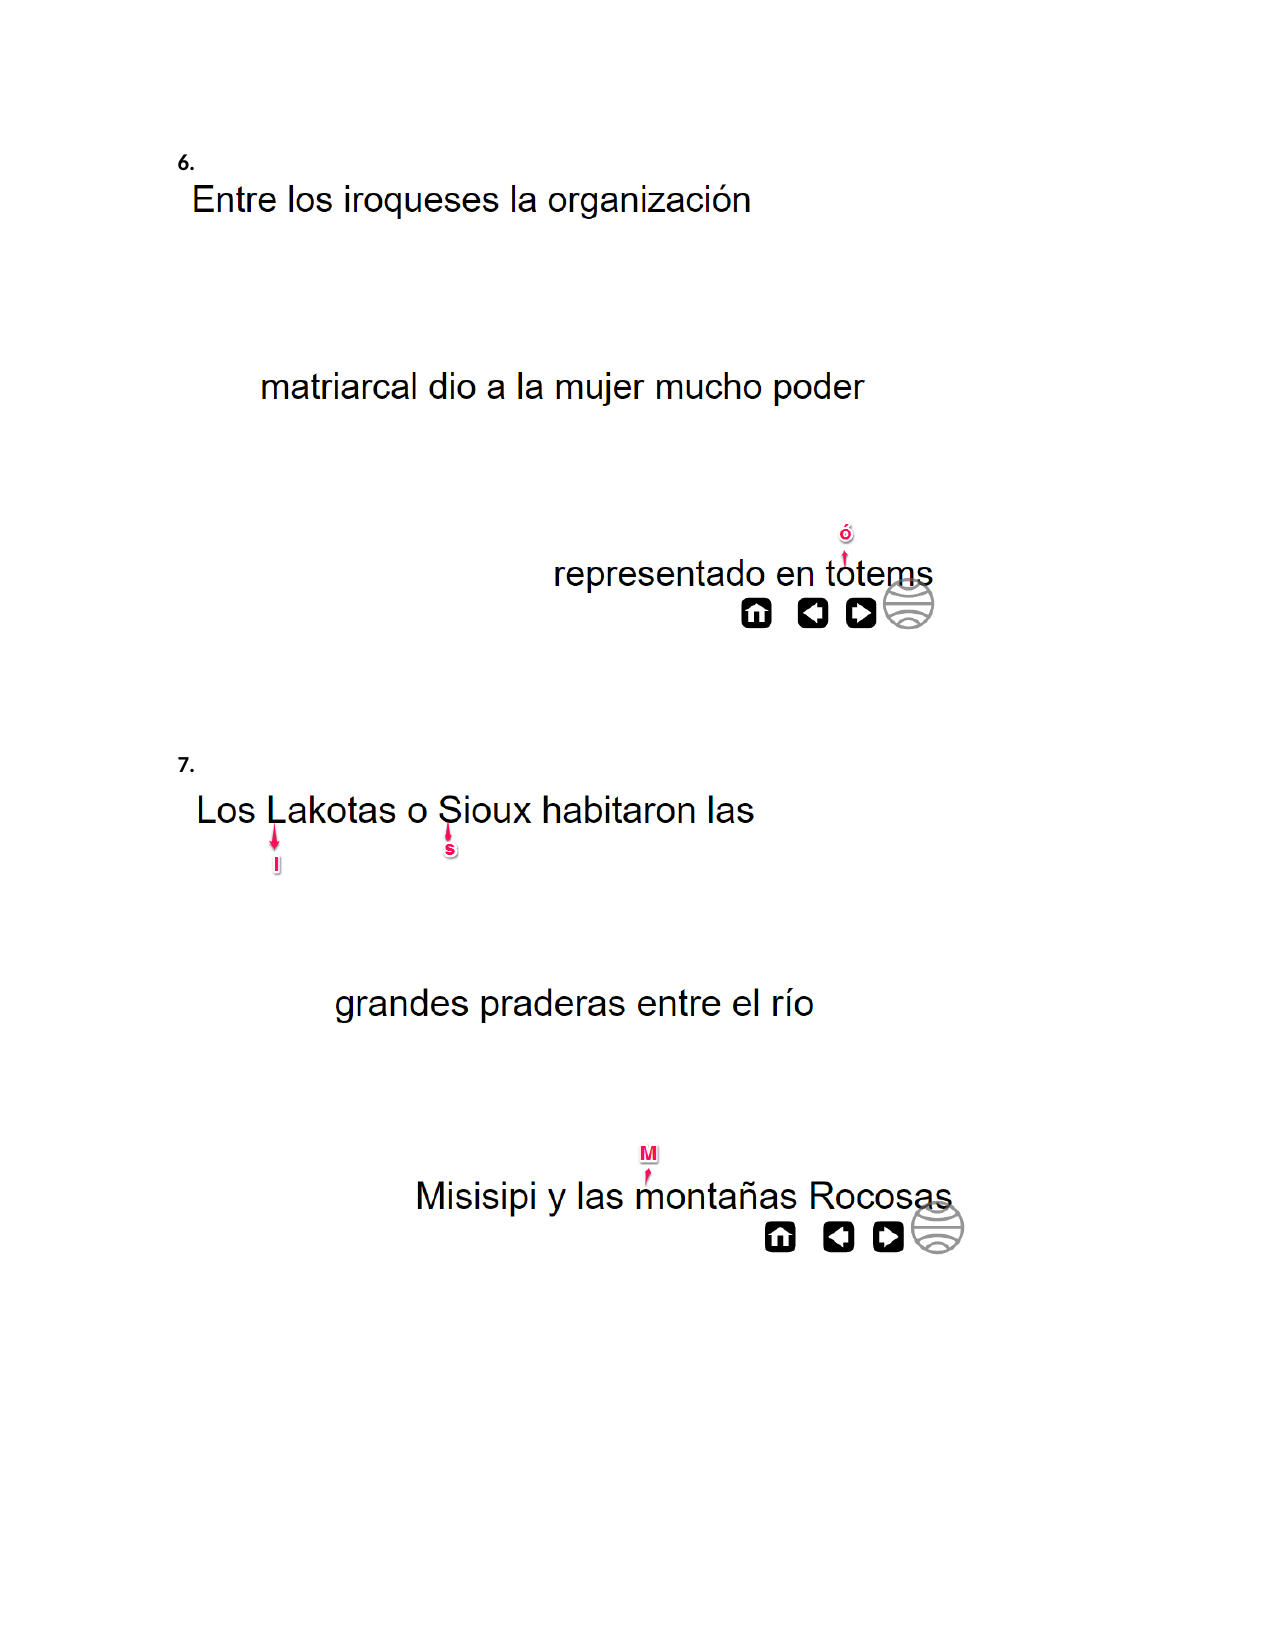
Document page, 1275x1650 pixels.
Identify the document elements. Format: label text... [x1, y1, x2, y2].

text 6. [177, 148, 1098, 176]
picture [177, 778, 965, 1273]
picture [177, 175, 951, 694]
text 7. [177, 750, 1098, 778]
